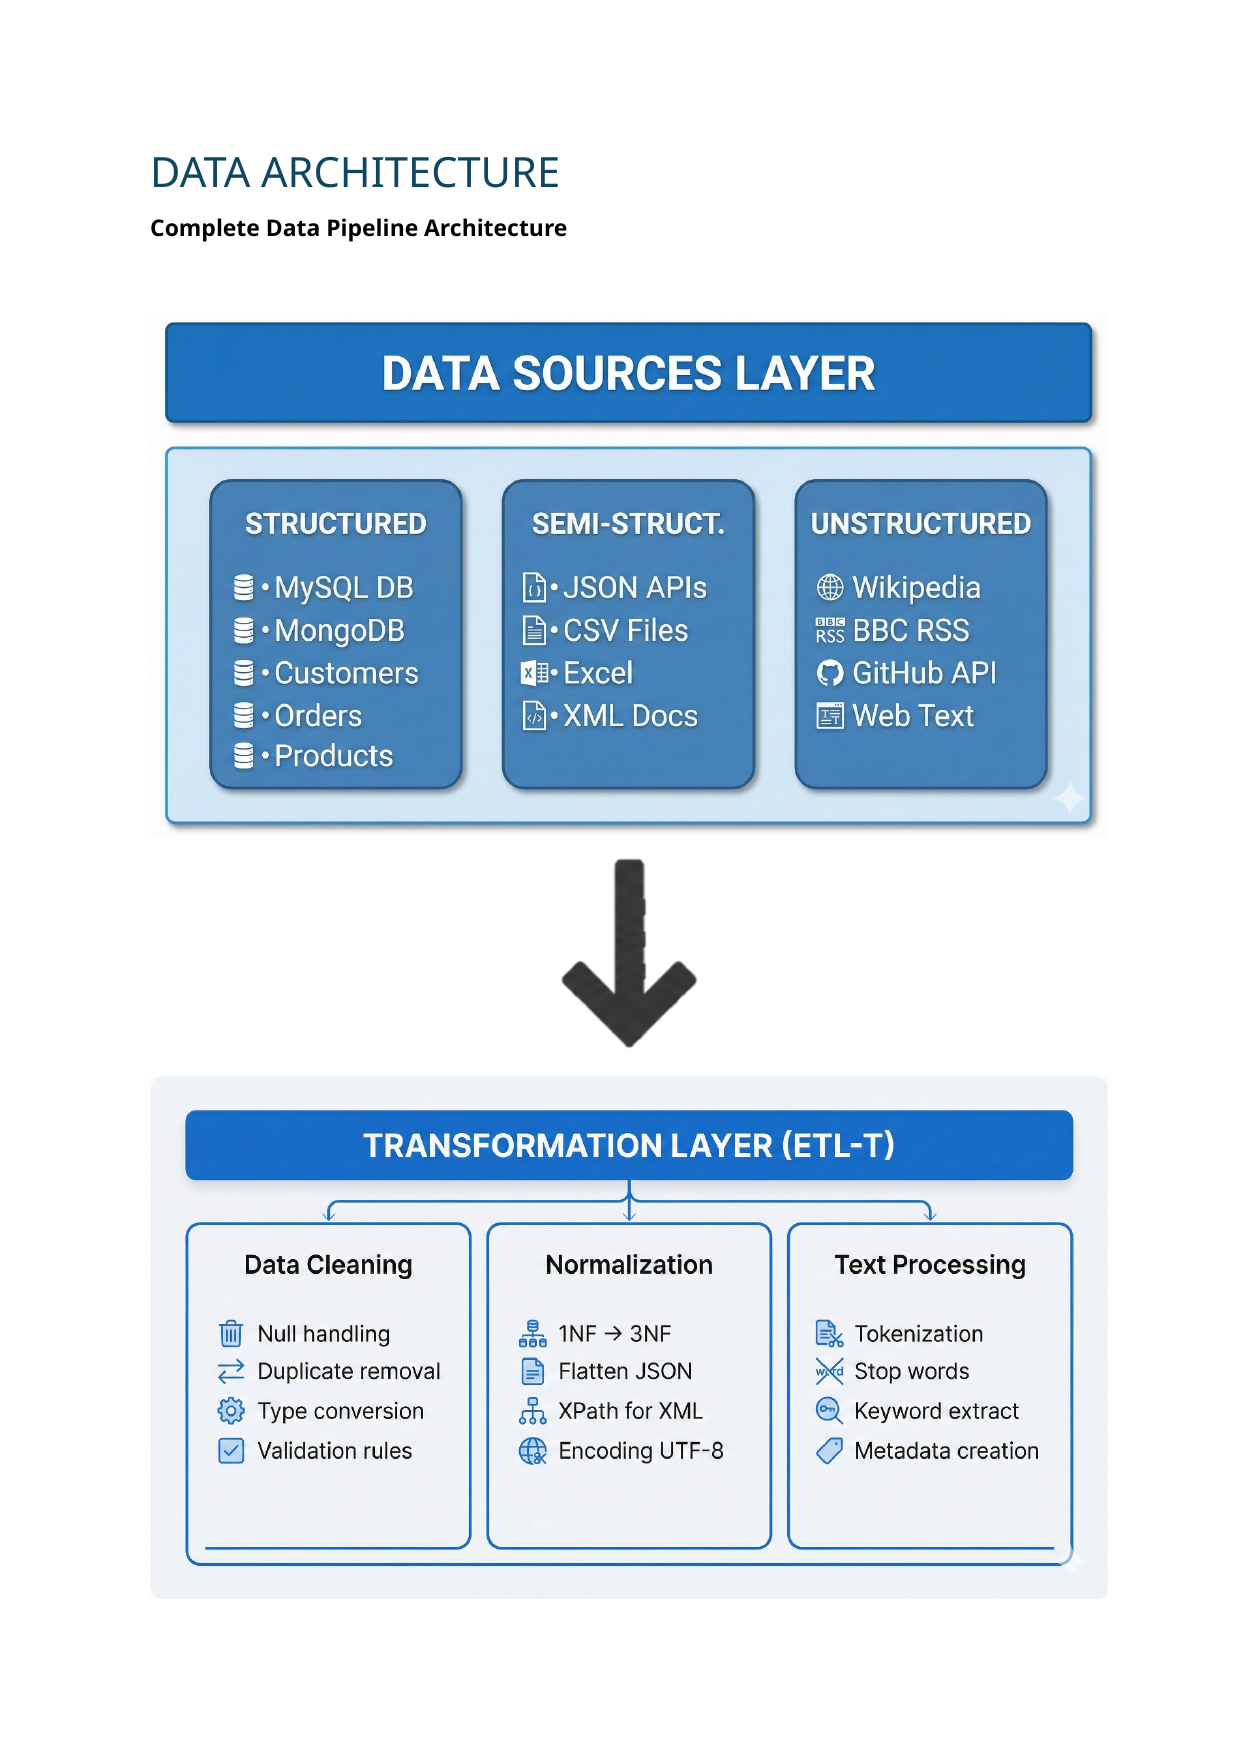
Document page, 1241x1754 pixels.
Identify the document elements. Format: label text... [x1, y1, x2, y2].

picture [150, 312, 1108, 836]
picture [150, 1076, 1108, 1599]
text Complete Data Pipeline Architecture [150, 212, 1107, 243]
subtitle DATA ARCHITECTURE [150, 142, 1107, 199]
picture [150, 854, 1108, 1058]
